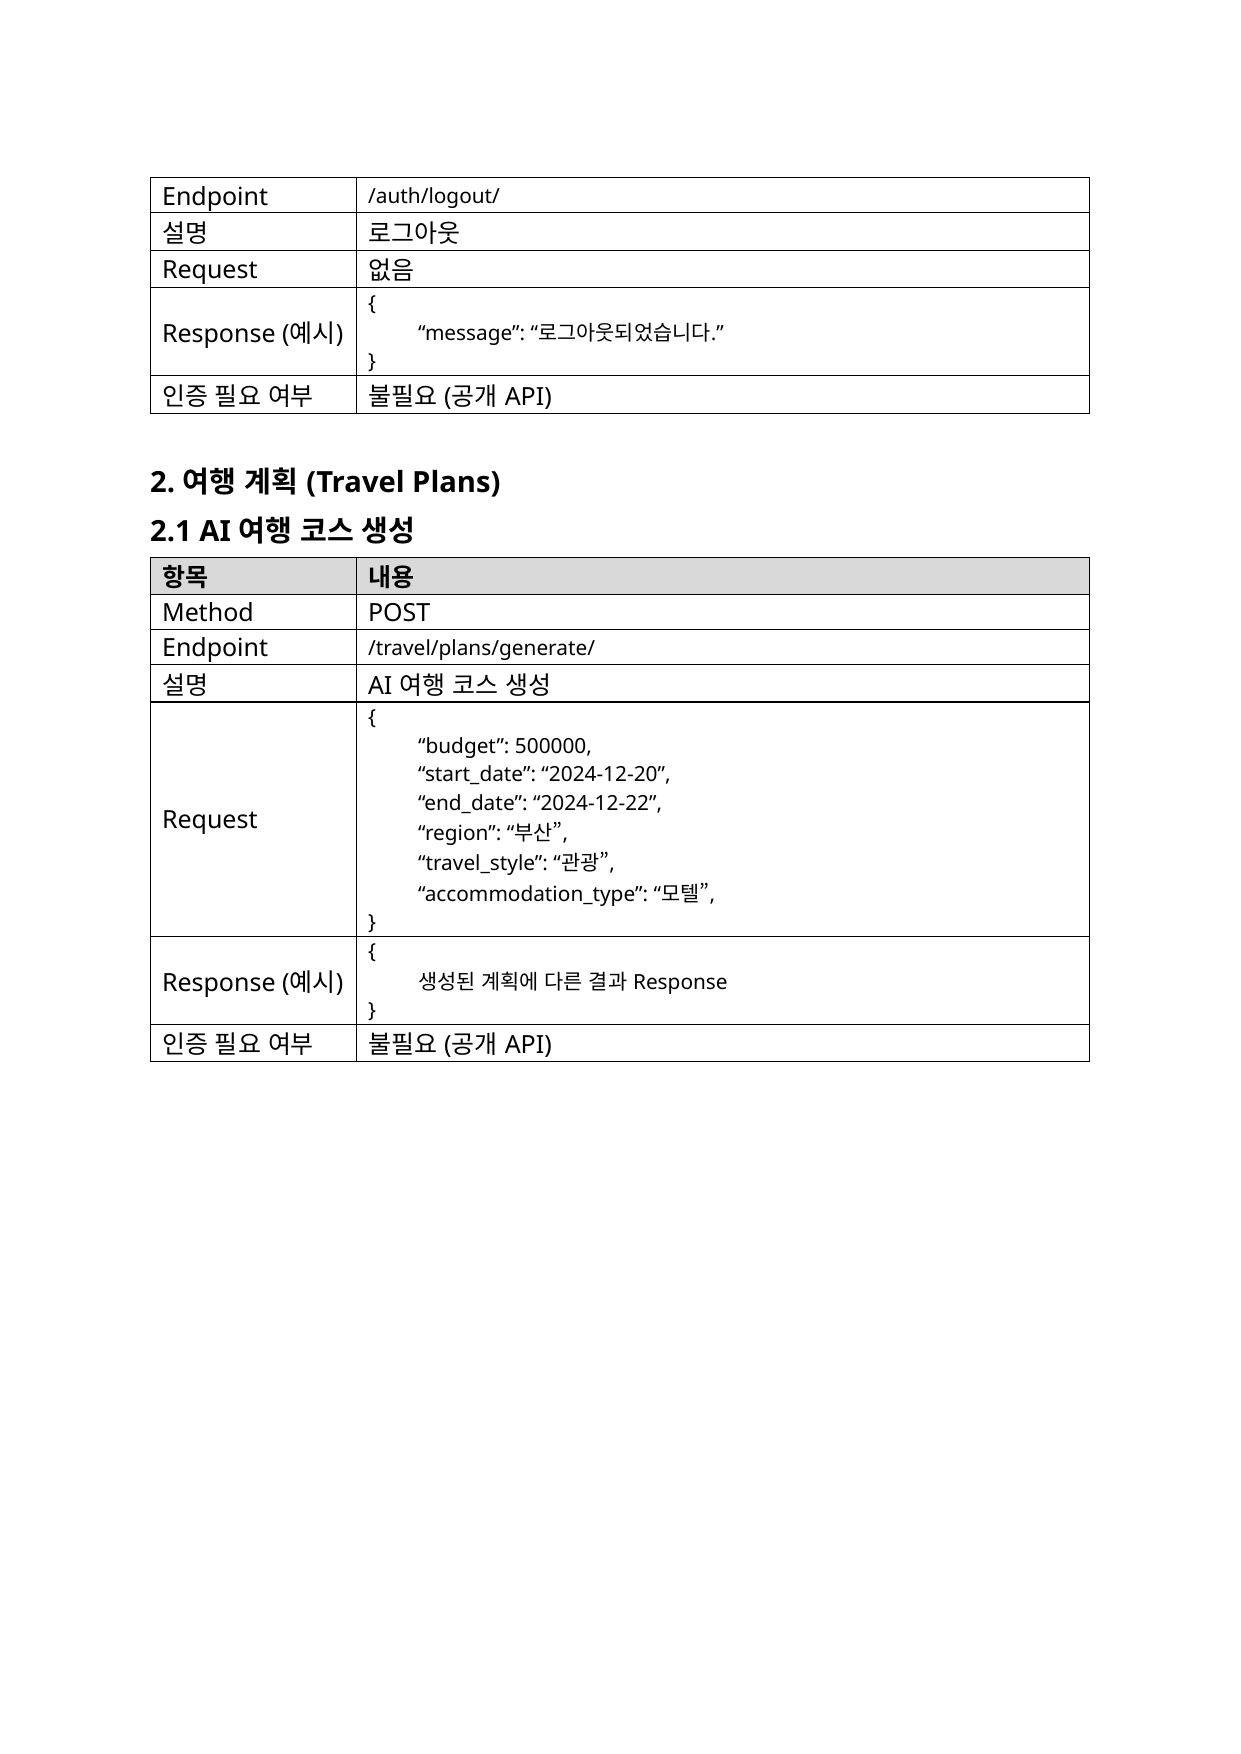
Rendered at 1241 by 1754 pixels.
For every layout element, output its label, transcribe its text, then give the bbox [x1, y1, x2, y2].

table_cell 불필요 (공개 API) [357, 376, 1089, 412]
table_cell { 생성된 계획에 다른 결과 Response } [357, 937, 1089, 1024]
table_cell 설명 [151, 213, 356, 249]
table_header 내용 [357, 558, 1089, 594]
table_header 항목 [151, 558, 356, 594]
table_cell Endpoint [151, 630, 356, 664]
table_cell /travel/plans/generate/ [357, 630, 1089, 664]
table_cell Request [151, 251, 356, 287]
table_cell POST [357, 595, 1089, 629]
table_cell AI 여행 코스 생성 [357, 665, 1089, 701]
table_cell 없음 [357, 251, 1089, 287]
table_cell { “budget”: 500000, “start_date”: “2024-12-20”, “end_date”: “2024-12-22”, “region”: “부산”, “travel_style”: “관광”, “accommodation_type”: “모텔”, } [357, 703, 1089, 936]
table_cell Request [151, 703, 356, 936]
table_cell { “message”: “로그아웃되었습니다.” } [357, 288, 1089, 375]
table_cell 인증 필요 여부 [151, 376, 356, 412]
table_cell 인증 필요 여부 [151, 1025, 356, 1061]
text 2. 여행 계획 (Travel Plans) [150, 459, 1090, 501]
table_cell 불필요 (공개 API) [357, 1025, 1089, 1061]
table_cell Response (예시) [151, 937, 356, 1024]
text 2.1 AI 여행 코스 생성 [150, 508, 1090, 550]
table_cell 로그아웃 [357, 213, 1089, 249]
table_cell 설명 [151, 665, 356, 701]
table_cell /auth/logout/ [357, 178, 1089, 212]
table_cell Response (예시) [151, 288, 356, 375]
table_cell Method [151, 595, 356, 629]
table_cell Endpoint [151, 178, 356, 212]
